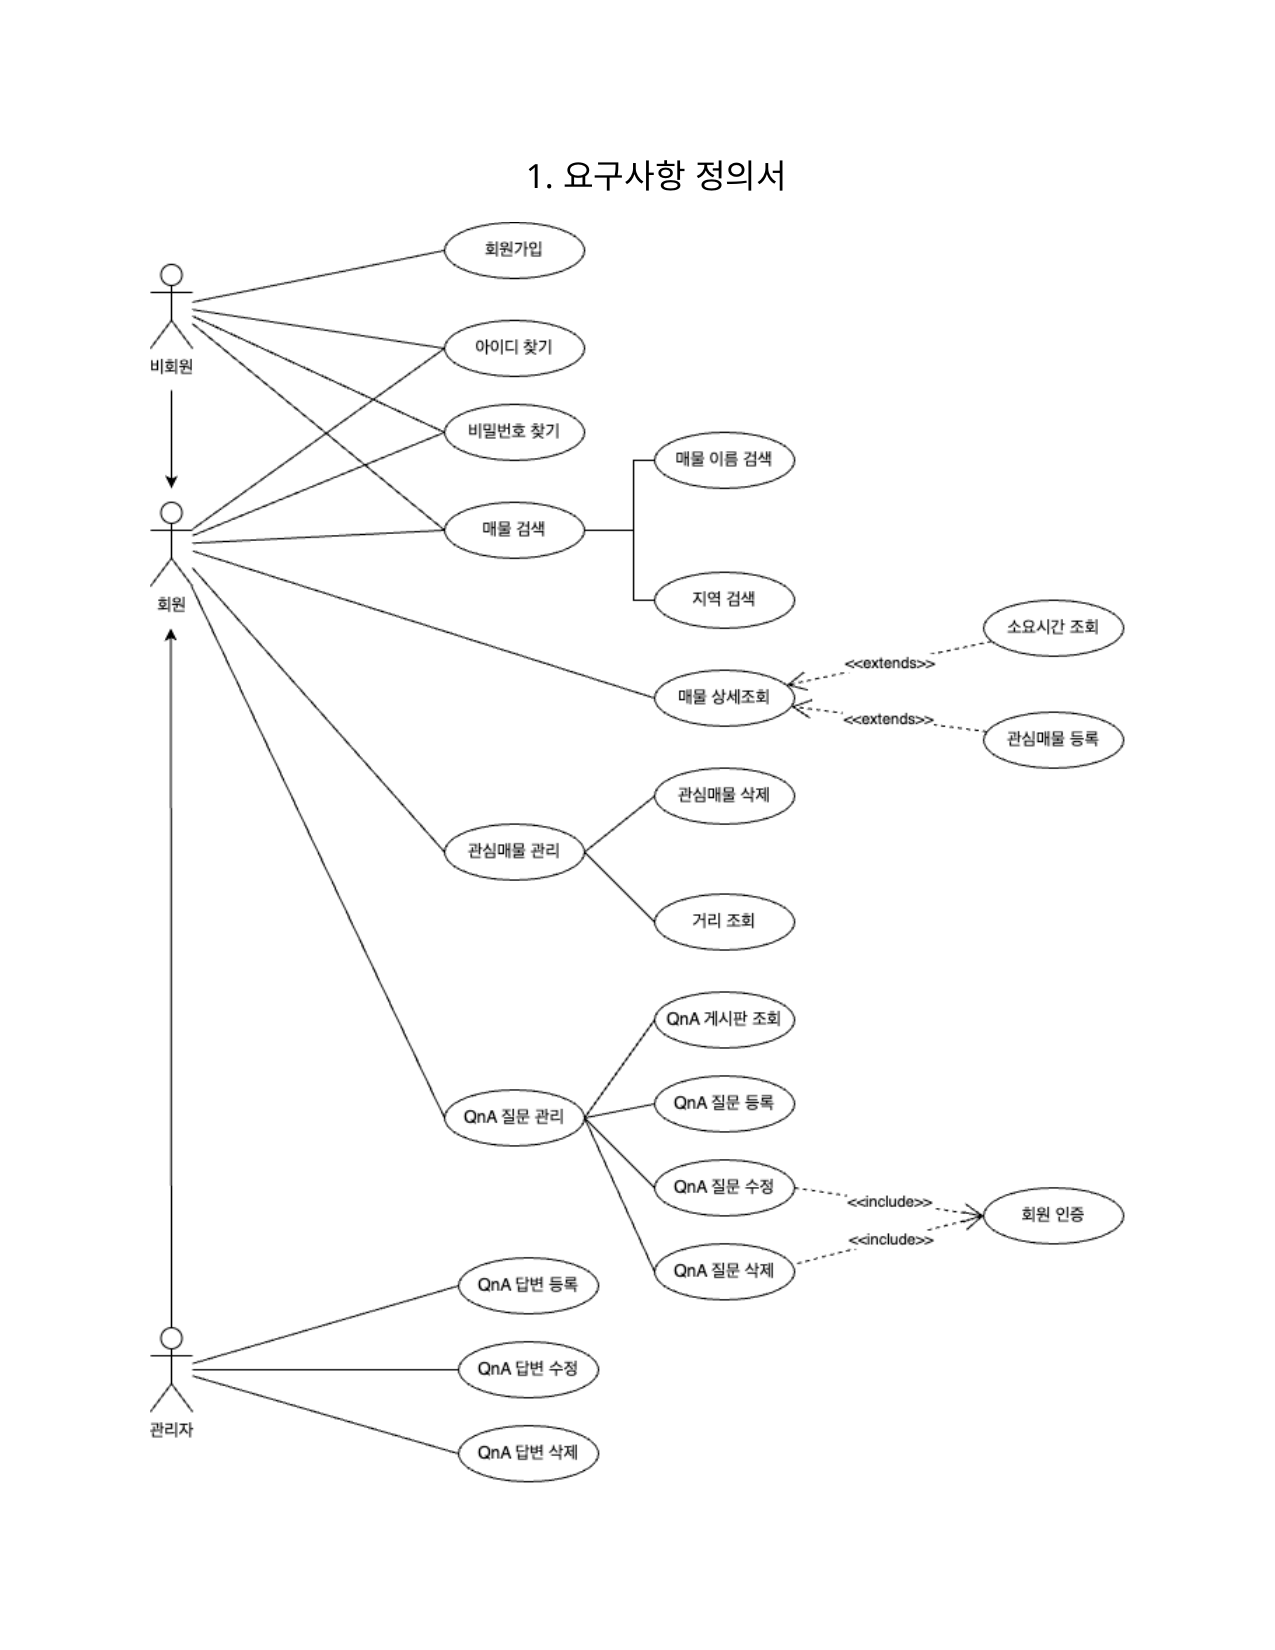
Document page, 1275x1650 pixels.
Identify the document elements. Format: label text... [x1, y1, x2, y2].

list 요구사항 정의서 [187, 150, 1125, 198]
picture [150, 222, 1126, 1484]
